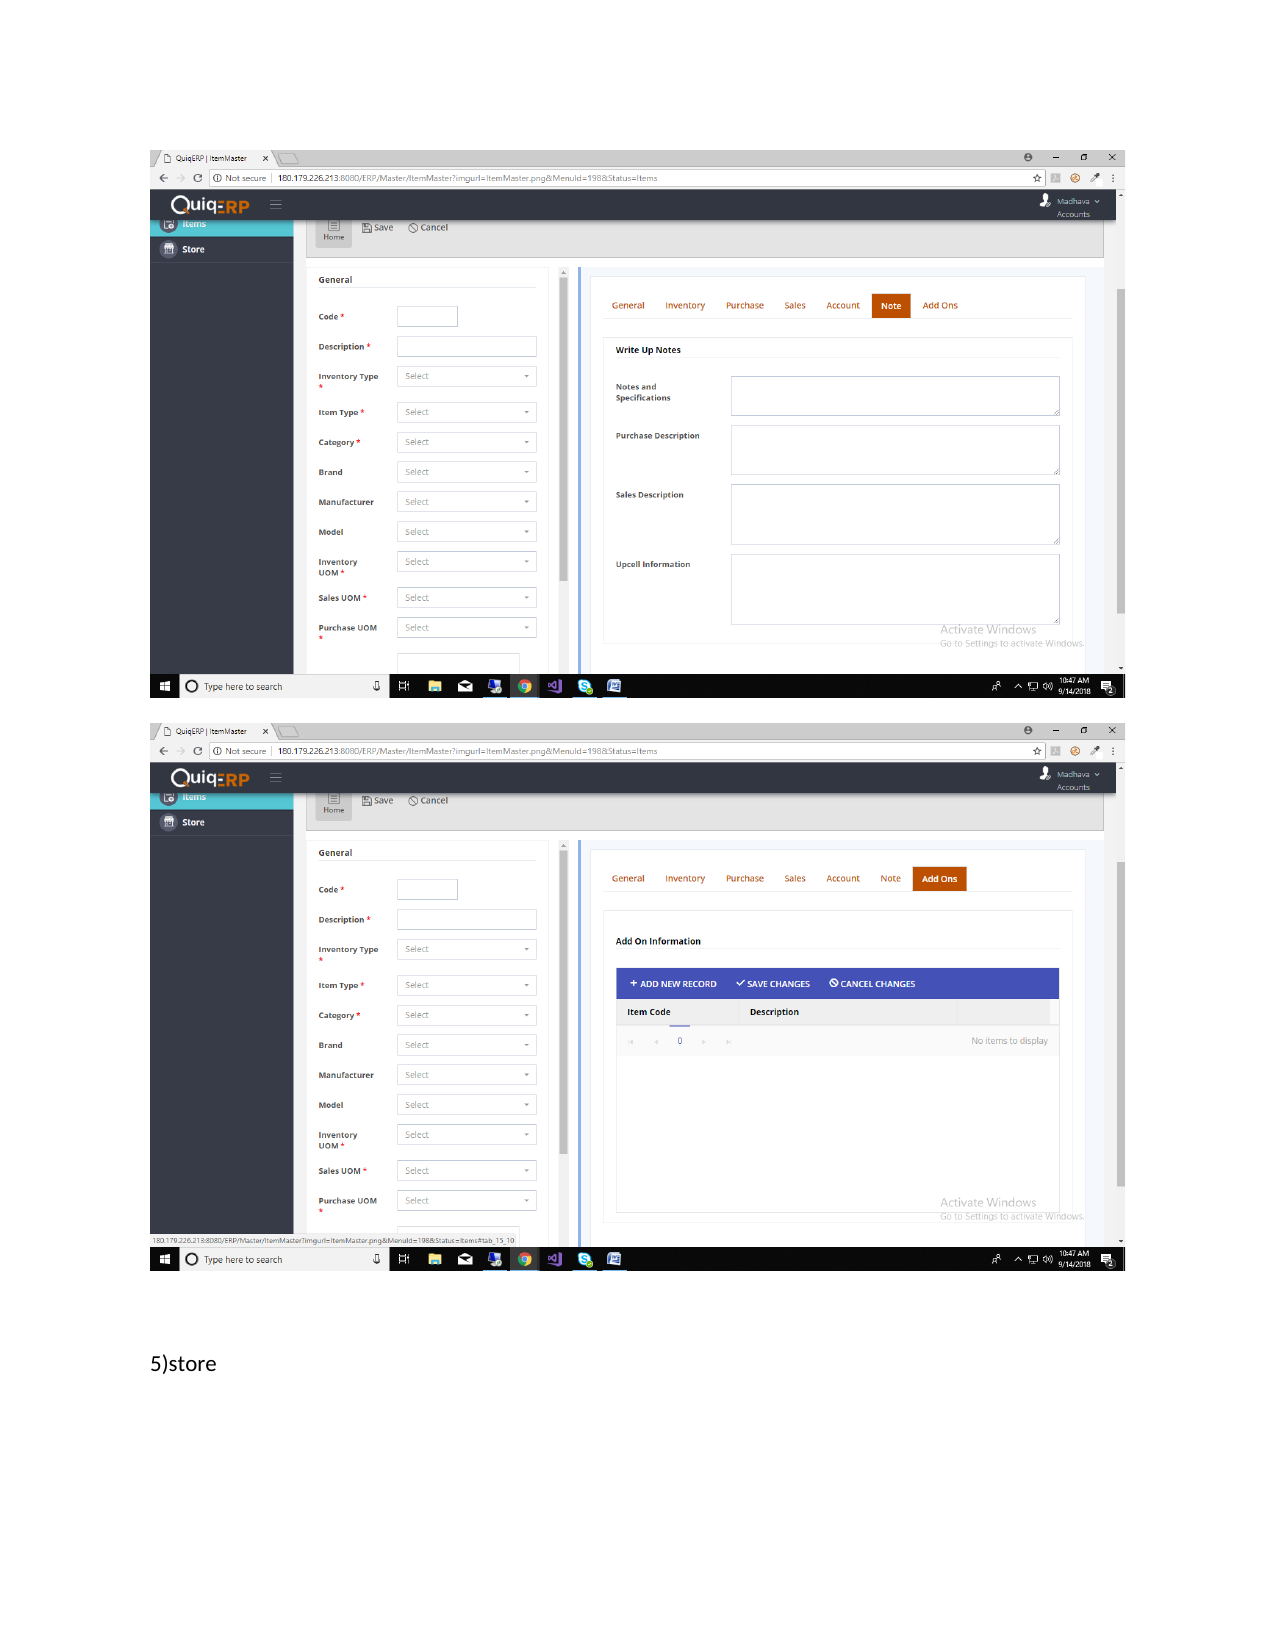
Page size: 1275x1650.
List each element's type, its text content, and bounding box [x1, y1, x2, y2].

text 5)store [150, 1349, 1125, 1377]
picture [150, 150, 1125, 698]
picture [150, 723, 1125, 1271]
